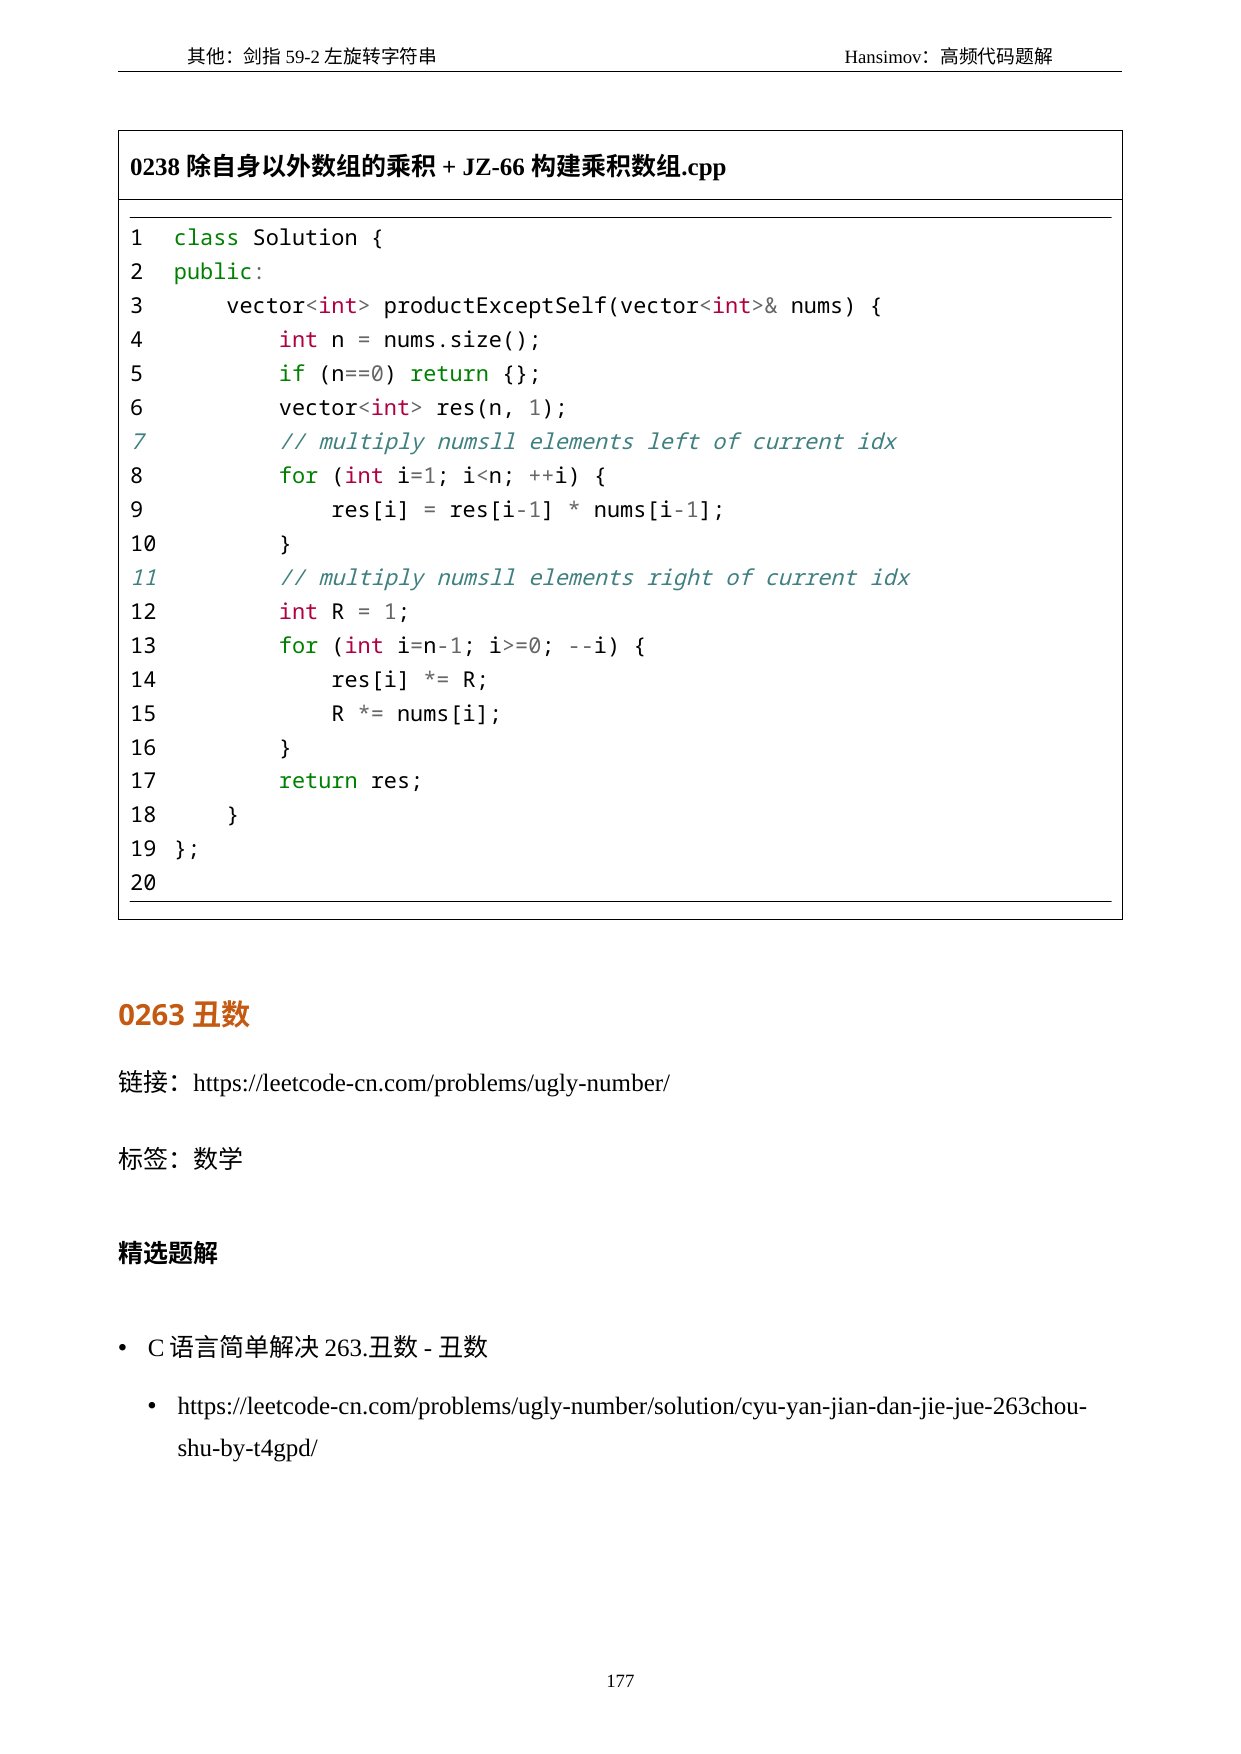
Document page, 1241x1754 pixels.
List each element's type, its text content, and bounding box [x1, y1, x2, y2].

text C语言简单解决263.丑数 - 丑数 [118, 1311, 1122, 1379]
text 标签：数学 [118, 1123, 1122, 1191]
text https://leetcode-cn.com/problems/ugly-number/solution/cyu-yan-jian-dan-jie-jue-263chou-shu-by-t4gpd/ [148, 1388, 1122, 1464]
table_header 0238 除自身以外数组的乘积 + JZ-66 构建乘积数组.cpp [119, 131, 1122, 199]
subtitle 精选题解 [118, 1217, 1097, 1285]
table_cell class Solution { public: vector<int> productExceptSelf(vector<int>& nums) { int n = nums.size(); if (n==0) return {}; vector<int> res(n, 1); // multiply numsll elements left of current idx for (int i=1; i<n; ++i) { res[i] = res[i-1] * nums[i-1]; } // multiply numsll elements right of current idx int R = 1; for (int i=n-1; i>=0; --i) { res[i] *= R; R *= nums[i]; } return res; } }; [119, 200, 1122, 919]
subtitle 0263 丑数 [118, 978, 1097, 1046]
text 链接：https://leetcode-cn.com/problems/ugly-number/ [118, 1046, 1122, 1114]
